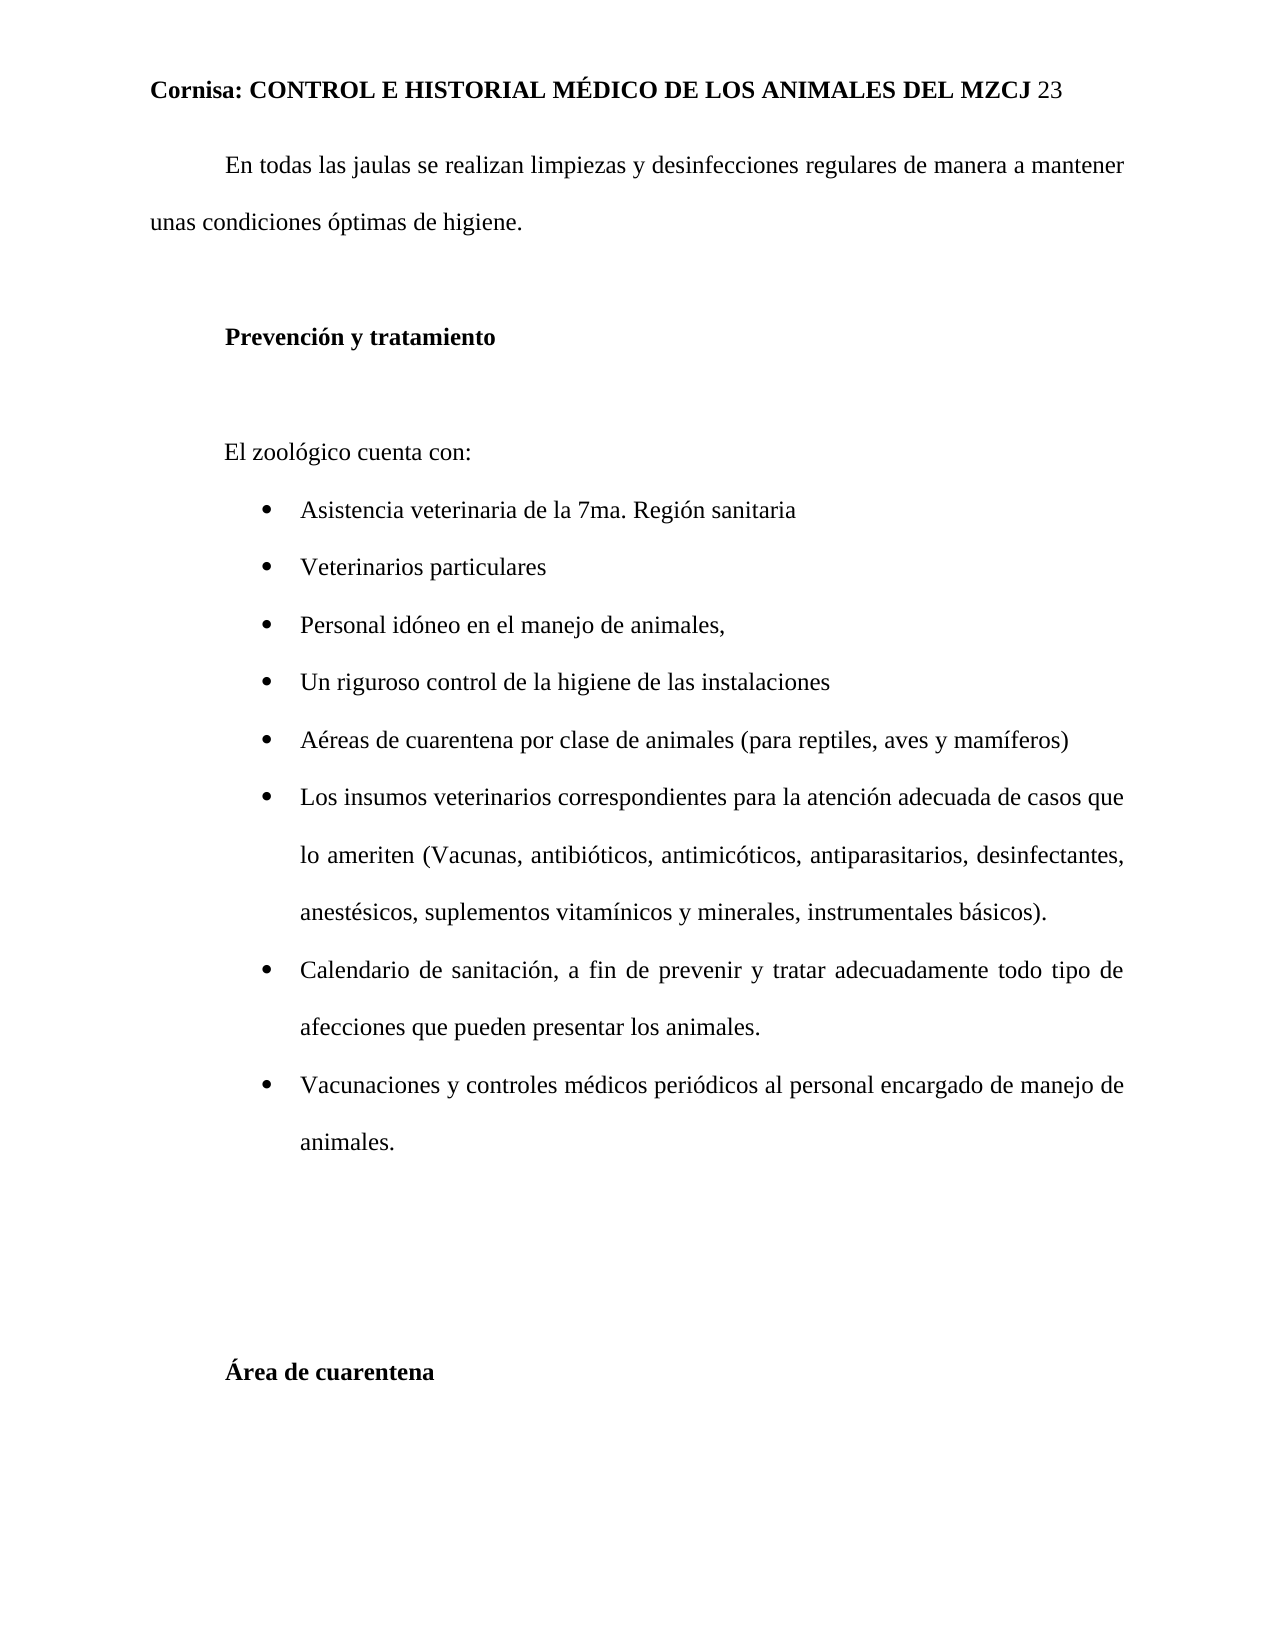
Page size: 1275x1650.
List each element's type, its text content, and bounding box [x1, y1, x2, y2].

subtitle Área de cuarentena [150, 1357, 1125, 1386]
subtitle Prevención y tratamiento [150, 322, 1125, 351]
list Personal idóneo en el manejo de animales, [262, 610, 1125, 639]
list Asistencia veterinaria de la 7ma. Región sanitaria [262, 495, 1125, 524]
list Un riguroso control de la higiene de las instalaciones [262, 667, 1125, 696]
list Vacunaciones y controles médicos periódicos al personal encargado de manejo de animales. [262, 1070, 1125, 1156]
list Los insumos veterinarios correspondientes para la atención adecuada de casos que lo ameriten (Vacunas, antibióticos, antimicóticos, antiparasitarios, desinfectantes, anestésicos, suplementos vitamínicos y minerales, instrumentales básicos). [262, 782, 1125, 926]
list Aéreas de cuarentena por clase de animales (para reptiles, aves y mamíferos) [262, 725, 1125, 754]
list Veterinarios particulares [262, 552, 1125, 581]
text El zoológico cuenta con: [150, 437, 1125, 466]
list Calendario de sanitación, a fin de prevenir y tratar adecuadamente todo tipo de afecciones que pueden presentar los animales. [262, 955, 1125, 1041]
text En todas las jaulas se realizan limpiezas y desinfecciones regulares de manera a mantener unas condiciones óptimas de higiene. [150, 150, 1125, 236]
